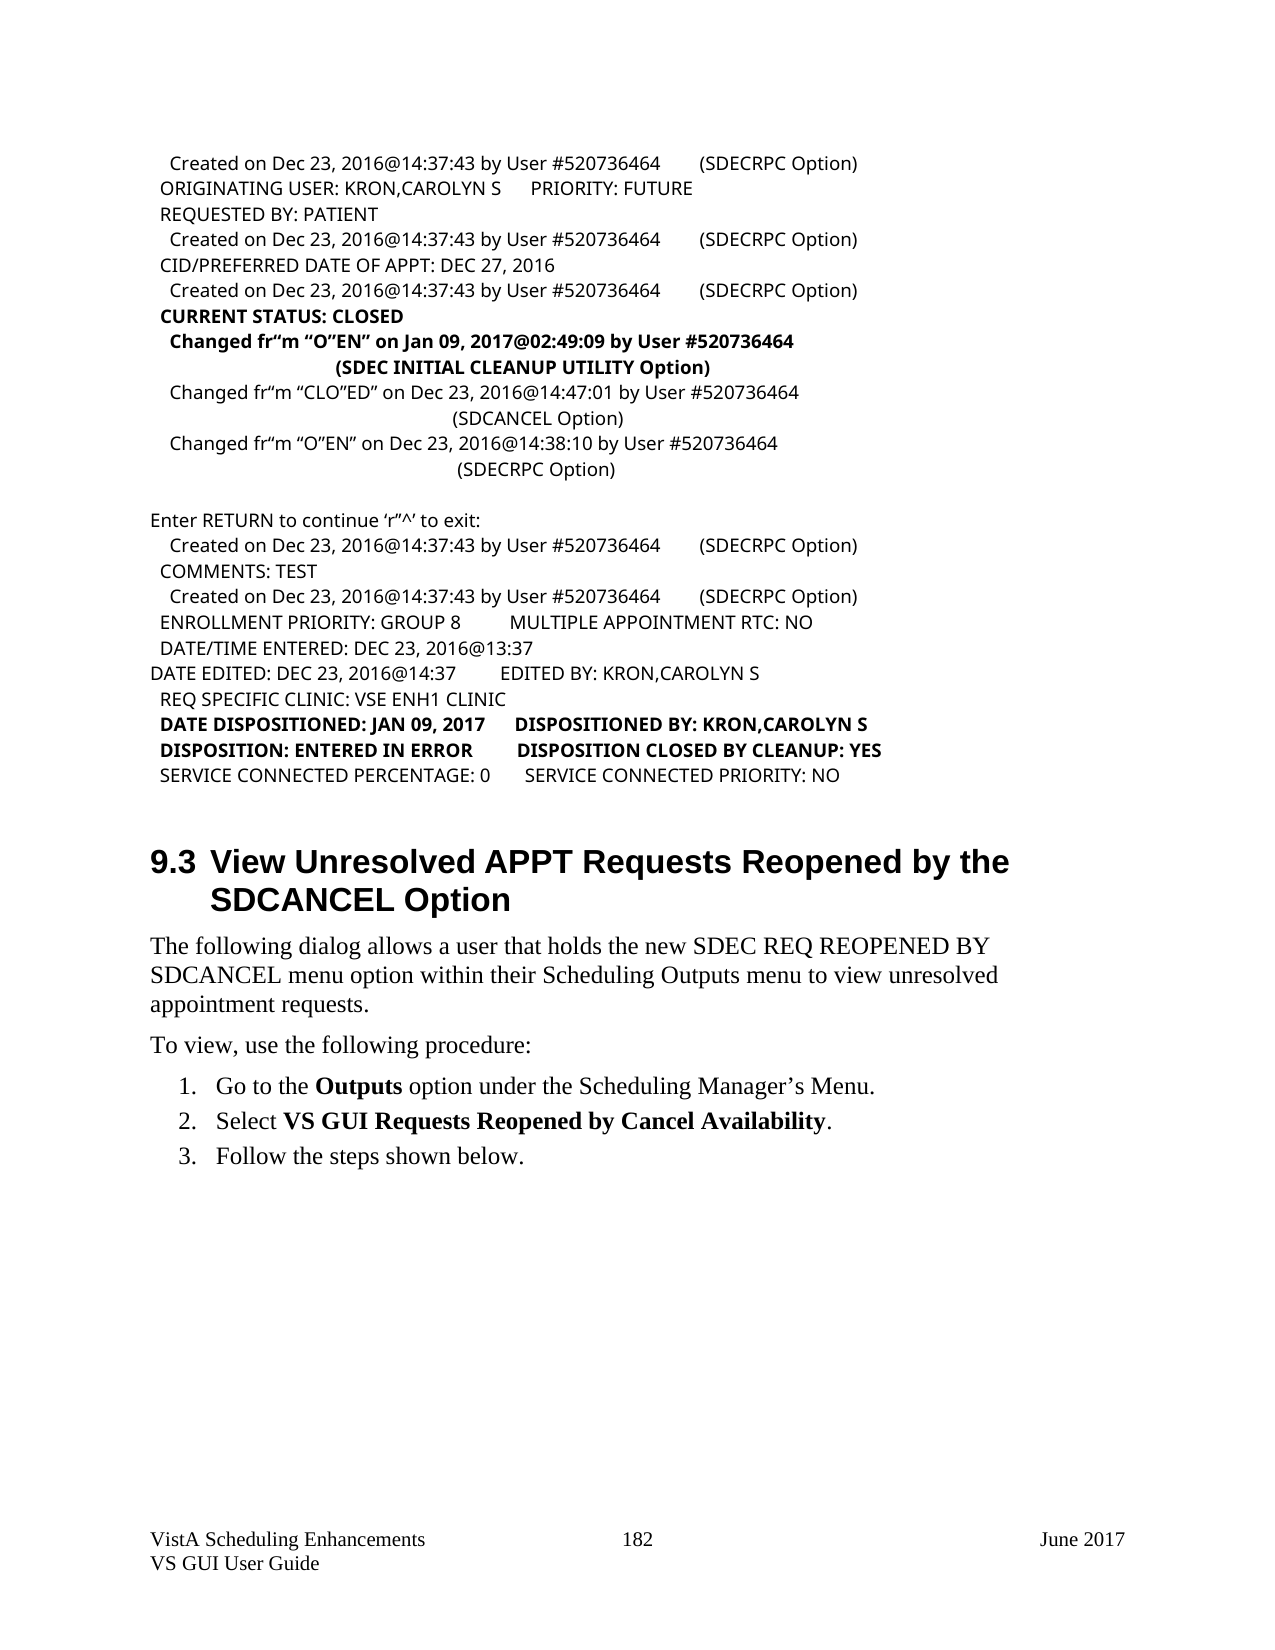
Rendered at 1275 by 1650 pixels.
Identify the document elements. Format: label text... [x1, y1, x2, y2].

text Enter RETURN to continue ‘r’’^’ to exit: [150, 507, 1125, 533]
text The following dialog allows a user that holds the new SDEC REQ REOPENED BY SDCANCEL menu option within their Scheduling Outputs menu to view unresolved appointment requests. [150, 931, 1125, 1017]
text (SDEC INITIAL CLEANUP UTILITY Option) [150, 354, 1125, 380]
text Changed fr“m “CLO”ED” on Dec 23, 2016@14:47:01 by User #520736464 [150, 380, 1125, 405]
text SERVICE CONNECTED PERCENTAGE: 0 SERVICE CONNECTED PRIORITY: NO [150, 762, 1125, 788]
text CURRENT STATUS: CLOSED [150, 303, 1125, 329]
text Created on Dec 23, 2016@14:37:43 by User #520736464 (SDECRPC Option) [150, 278, 1125, 303]
text DATE EDITED: DEC 23, 2016@14:37 EDITED BY: KRON,CAROLYN S [150, 660, 1125, 686]
subtitle View Unresolved APPT Requests Reopened by the SDCANCEL Option [150, 842, 1125, 919]
text DISPOSITION: ENTERED IN ERROR DISPOSITION CLOSED BY CLEANUP: YES [150, 737, 1125, 762]
text ENROLLMENT PRIORITY: GROUP 8 MULTIPLE APPOINTMENT RTC: NO [150, 609, 1125, 635]
text Changed fr“m “O”EN” on Jan 09, 2017@02:49:09 by User #520736464 [150, 329, 1125, 354]
list Follow the steps shown below. [178, 1141, 1125, 1170]
text COMMENTS: TEST [150, 558, 1125, 584]
list Go to the Outputs option under the Scheduling Manager’s Menu. [178, 1071, 1125, 1100]
text Changed fr“m “O”EN” on Dec 23, 2016@14:38:10 by User #520736464 [150, 431, 1125, 456]
text Created on Dec 23, 2016@14:37:43 by User #520736464 (SDECRPC Option) [150, 533, 1125, 558]
text REQ SPECIFIC CLINIC: VSE ENH1 CLINIC [150, 686, 1125, 711]
text ORIGINATING USER: KRON,CAROLYN S PRIORITY: FUTURE [150, 176, 1125, 201]
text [150, 150, 1125, 176]
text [150, 227, 1125, 252]
text (SDCANCEL Option) [150, 405, 1125, 431]
text CID/PREFERRED DATE OF APPT: DEC 27, 2016 [150, 252, 1125, 278]
text REQUESTED BY: PATIENT [150, 201, 1125, 227]
text (SDECRPC Option) [150, 456, 1125, 482]
text To view, use the following procedure: [150, 1030, 1125, 1059]
text DATE DISPOSITIONED: JAN 09, 2017 DISPOSITIONED BY: KRON,CAROLYN S [150, 711, 1125, 737]
list Select VS GUI Requests Reopened by Cancel Availability. [178, 1106, 1125, 1135]
text Created on Dec 23, 2016@14:37:43 by User #520736464 (SDECRPC Option) [150, 584, 1125, 609]
text DATE/TIME ENTERED: DEC 23, 2016@13:37 [150, 635, 1125, 660]
